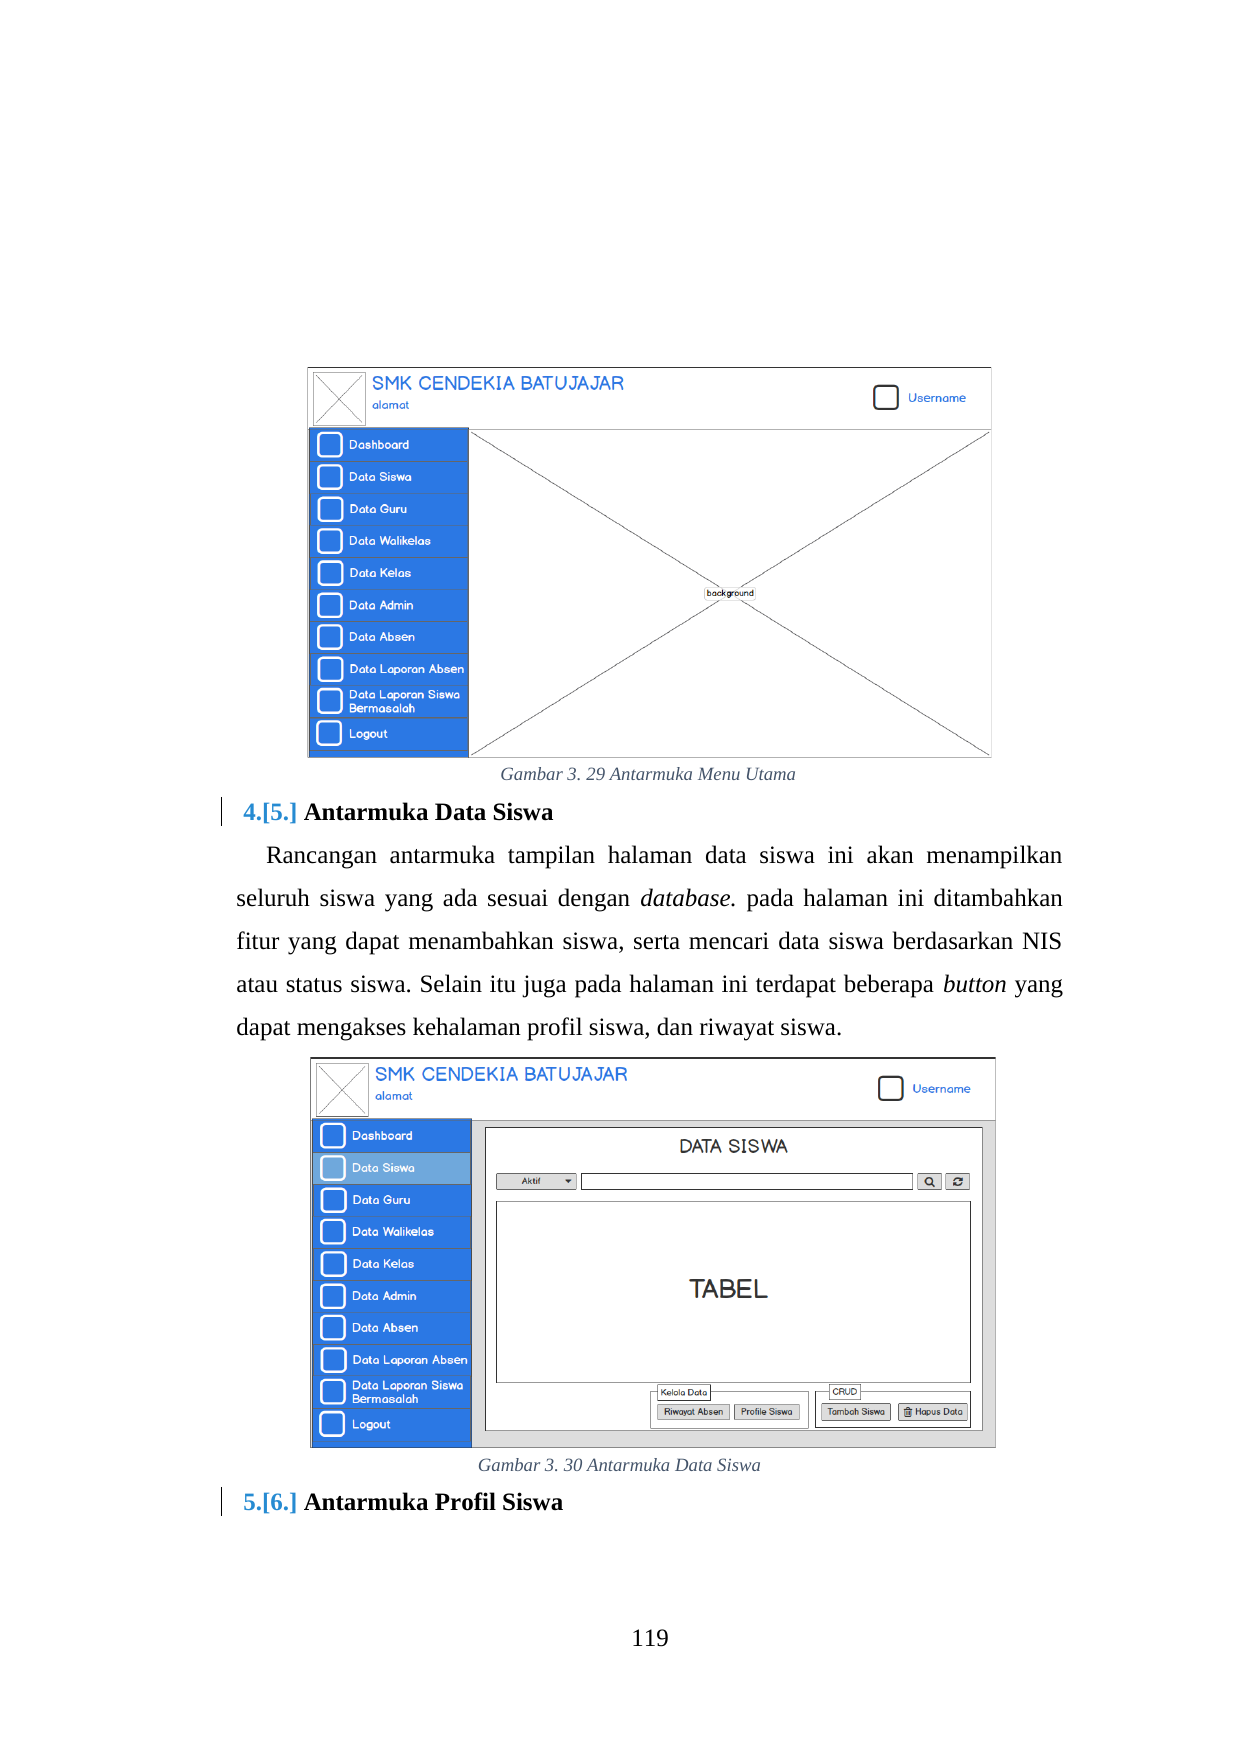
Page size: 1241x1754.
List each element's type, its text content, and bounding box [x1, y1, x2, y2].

list Rancangan antarmuka tampilan halaman data siswa ini akan menampilkan seluruh siswa yang ada sesuai dengan database. pada halaman ini ditambahkan fitur yang dapat menambahkan siswa, serta mencari data siswa berdasarkan NIS atau status siswa. Selain itu juga pada halaman ini terdapat beberapa button yang dapat mengakses kehalaman profil siswa, dan riwayat siswa. [236, 840, 1063, 1041]
picture [310, 1057, 996, 1448]
list Antarmuka Data Siswa [243, 797, 1063, 826]
list Antarmuka Profil Siswa [243, 1487, 1063, 1516]
picture [307, 367, 992, 758]
